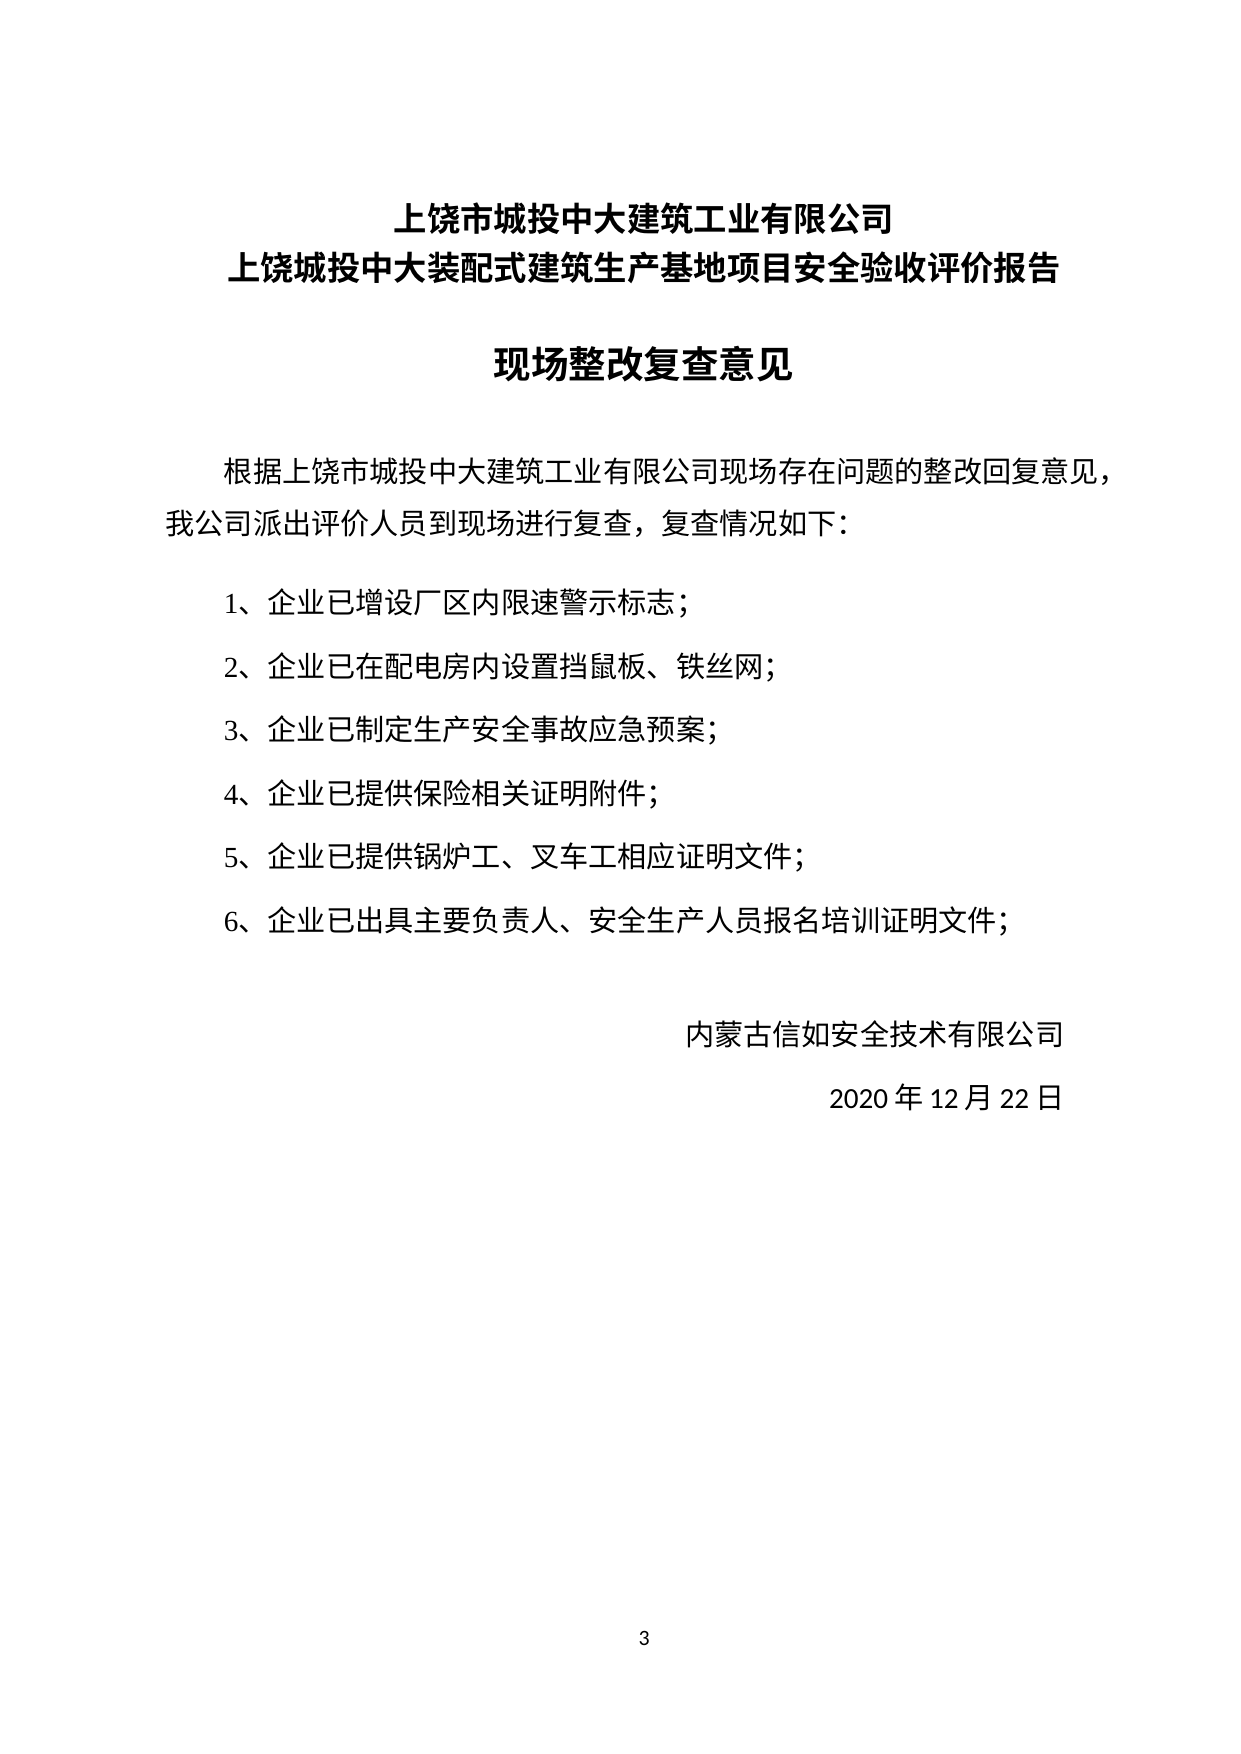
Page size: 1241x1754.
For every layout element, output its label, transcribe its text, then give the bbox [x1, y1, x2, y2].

text 上饶市城投中大建筑工业有限公司 [165, 193, 1122, 241]
text 上饶城投中大装配式建筑生产基地项目安全验收评价报告 [165, 241, 1122, 289]
text 4、企业已提供保险相关证明附件； [165, 770, 1122, 813]
text 根据上饶市城投中大建筑工业有限公司现场存在问题的整改回复意见，我公司派出评价人员到现场进行复查，复查情况如下： [165, 440, 1122, 544]
text 1、企业已增设厂区内限速警示标志； [165, 580, 1122, 622]
text 3、企业已制定生产安全事故应急预案； [165, 707, 1122, 749]
text 2020年12月22日 [165, 1074, 1064, 1117]
text 内蒙古信如安全技术有限公司 [165, 1011, 1064, 1053]
text 2、企业已在配电房内设置挡鼠板、铁丝网； [165, 643, 1122, 686]
text 6、企业已出具主要负责人、安全生产人员报名培训证明文件； [165, 897, 1122, 939]
text 现场整改复查意见 [165, 335, 1122, 389]
text 5、企业已提供锅炉工、叉车工相应证明文件； [165, 834, 1122, 876]
